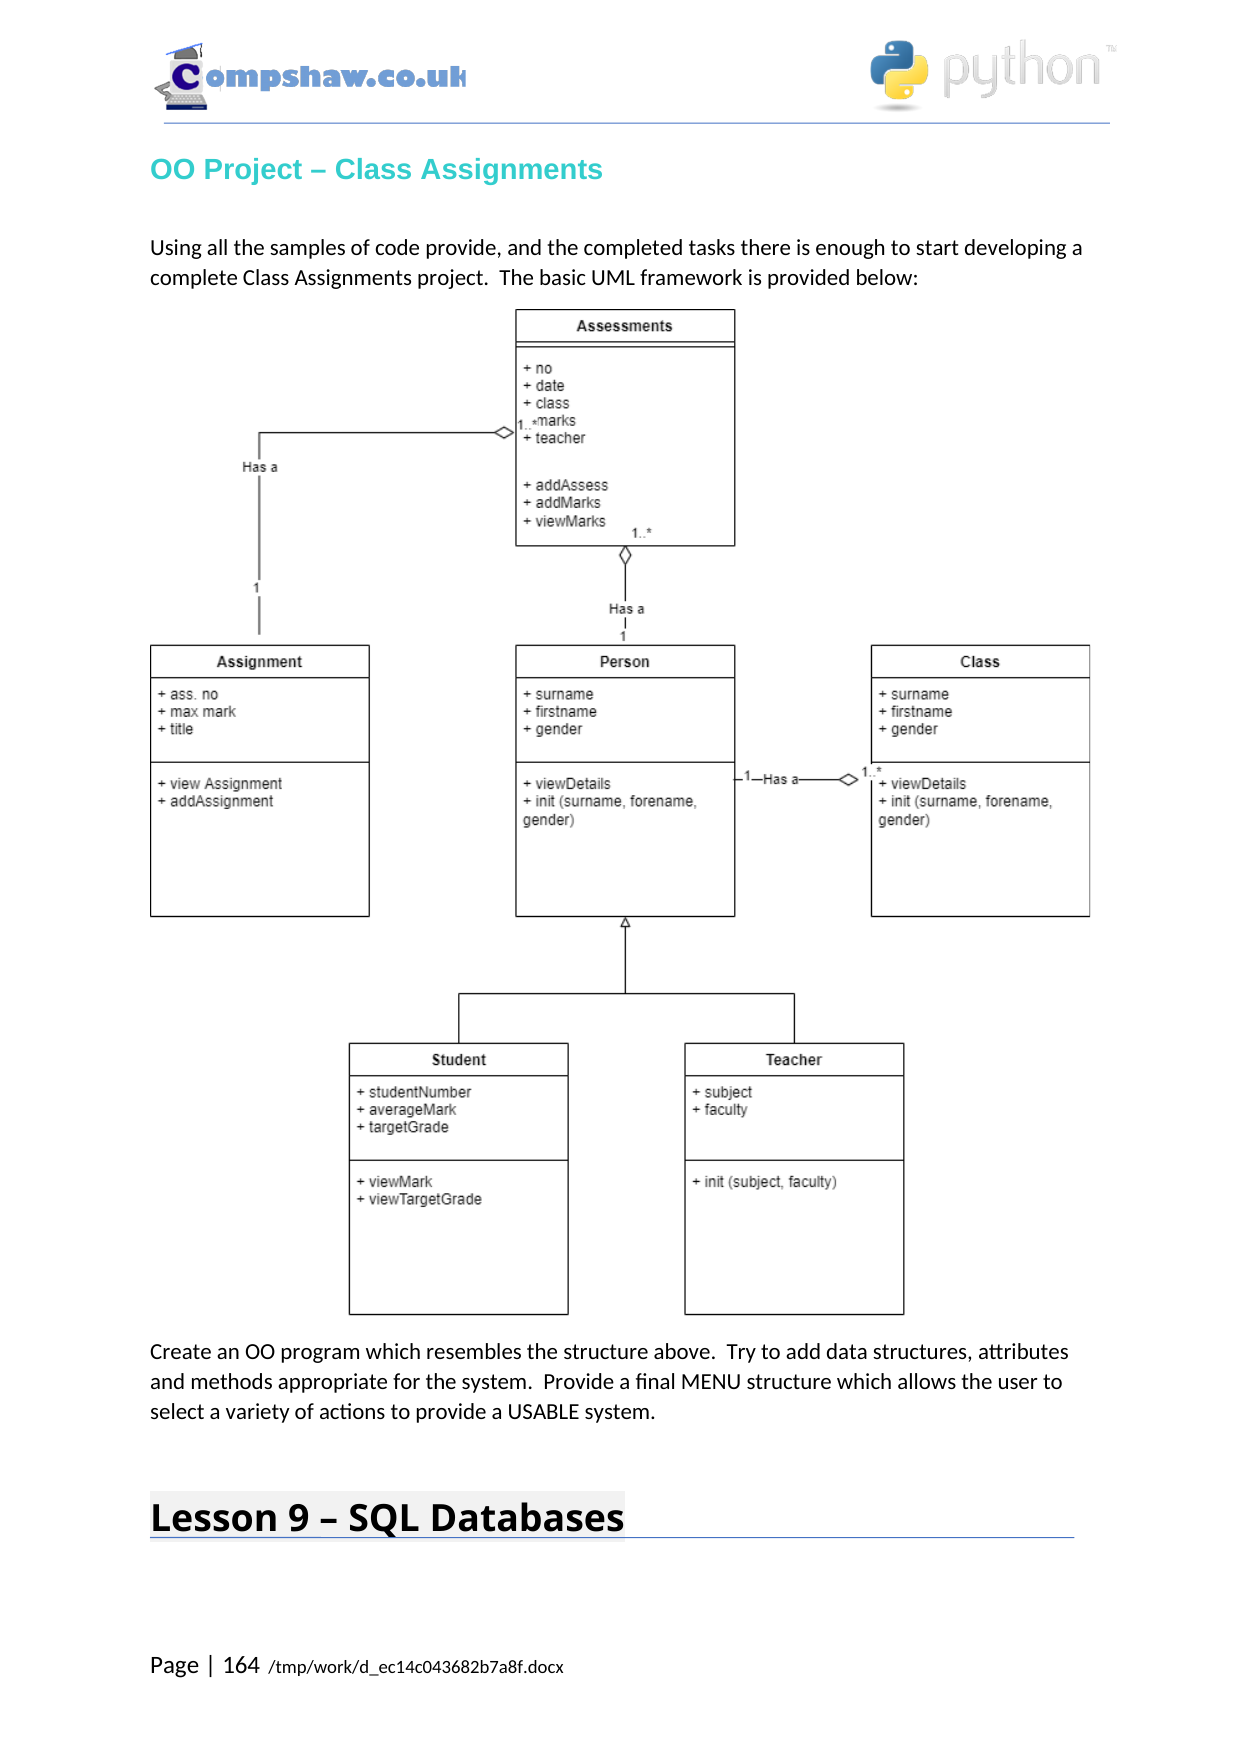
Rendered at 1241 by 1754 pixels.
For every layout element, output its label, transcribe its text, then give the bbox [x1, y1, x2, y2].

picture [150, 41, 466, 110]
subtitle Lesson 9 – SQL Databases [625, 1491, 1090, 1542]
text Create an OO program which resembles the structure above. Try to add data structures, attributes and methods appropriate for the system. Provide a final MENU structure which allows the user to select a variety of actions to provide a USABLE system. [150, 1337, 1090, 1426]
subtitle OO Project – Class Assignments [150, 152, 1090, 186]
text Using all the samples of code provide, and the completed tasks there is enough to start developing a complete Class Assignments project. The basic UML framework is provided below: [150, 233, 1090, 291]
picture [863, 30, 1160, 115]
picture [150, 309, 1091, 1319]
